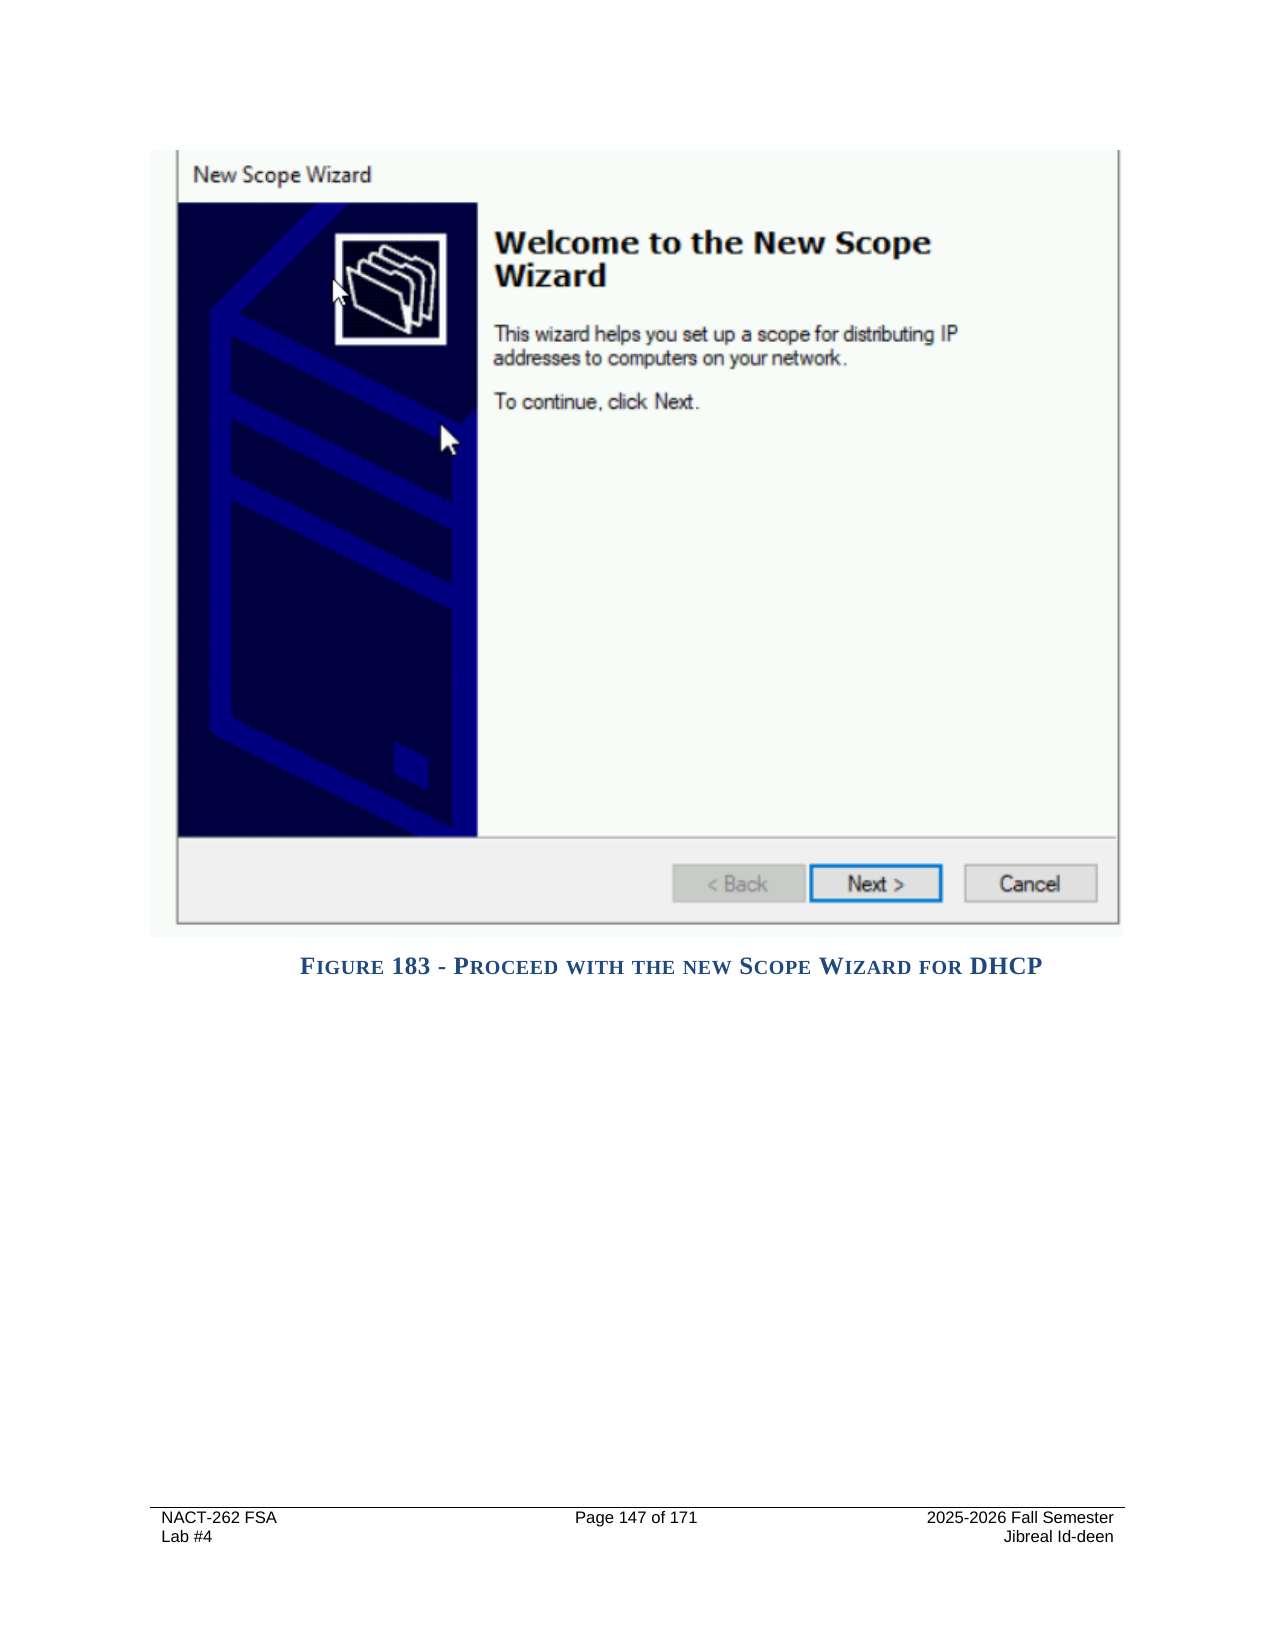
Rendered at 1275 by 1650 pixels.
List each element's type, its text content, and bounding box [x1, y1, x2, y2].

picture [150, 150, 1124, 937]
